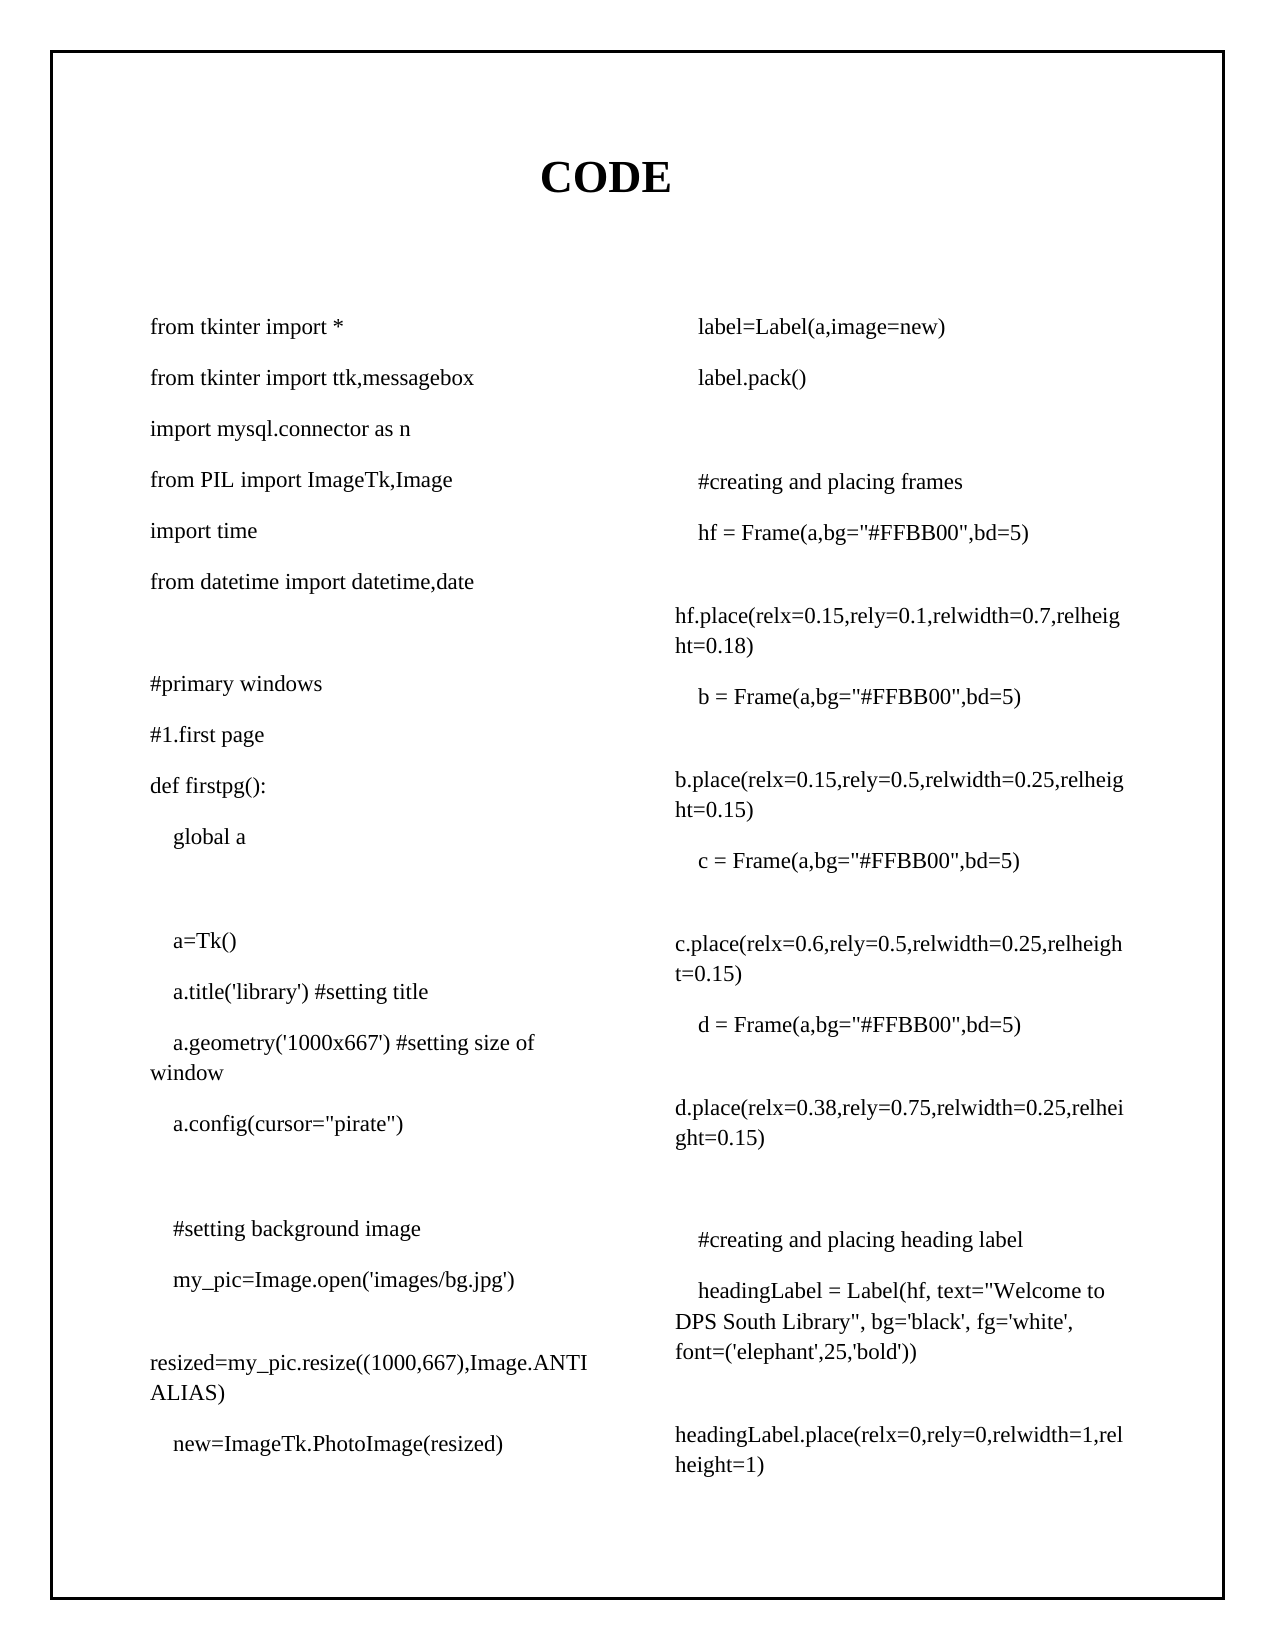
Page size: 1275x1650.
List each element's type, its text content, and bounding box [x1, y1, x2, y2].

text CODE [150, 150, 1125, 203]
text hf = Frame(a,bg="#FFBB00",bd=5) [675, 519, 1125, 545]
text hf.place(relx=0.15,rely=0.1,relwidth=0.7,relheight=0.18) [675, 570, 1125, 658]
text #1.first page [150, 721, 600, 747]
text #setting background image [150, 1214, 600, 1241]
text from PIL import ImageTk,Image [150, 466, 600, 492]
text my_pic=Image.open('images/bg.jpg') [150, 1266, 600, 1292]
text d.place(relx=0.38,rely=0.75,relwidth=0.25,relheight=0.15) [675, 1062, 1125, 1151]
text headingLabel = Label(hf, text="Welcome to DPS South Library", bg='black', fg='white', font=('elephant',25,'bold')) [675, 1278, 1125, 1364]
text global a [150, 823, 600, 849]
text c.place(relx=0.6,rely=0.5,relwidth=0.25,relheight=0.15) [675, 898, 1125, 987]
text a=Tk() [150, 927, 600, 953]
text resized=my_pic.resize((1000,667),Image.ANTIALIAS) [150, 1317, 600, 1405]
text b = Frame(a,bg="#FFBB00",bd=5) [675, 683, 1125, 709]
text from tkinter import ttk,messagebox [150, 364, 600, 390]
text b.place(relx=0.15,rely=0.5,relwidth=0.25,relheight=0.15) [675, 734, 1125, 822]
text a.geometry('1000x667') #setting size of window [150, 1029, 600, 1086]
text label.pack() [675, 364, 1125, 390]
text headingLabel.place(relx=0,rely=0,relwidth=1,relheight=1) [675, 1389, 1125, 1477]
text #creating and placing heading label [675, 1227, 1125, 1253]
text d = Frame(a,bg="#FFBB00",bd=5) [675, 1011, 1125, 1038]
text new=ImageTk.PhotoImage(resized) [150, 1430, 600, 1456]
text def firstpg(): [150, 772, 600, 798]
text c = Frame(a,bg="#FFBB00",bd=5) [675, 847, 1125, 873]
text #creating and placing frames [675, 468, 1125, 494]
text from tkinter import * [150, 313, 600, 339]
text #primary windows [150, 670, 600, 696]
text import mysql.connector as n [150, 415, 600, 441]
text label=Label(a,image=new) [675, 313, 1125, 339]
text from datetime import datetime,date [150, 568, 600, 594]
text a.title('library') #setting title [150, 978, 600, 1004]
text import time [150, 517, 600, 543]
text a.config(cursor="pirate") [150, 1111, 600, 1137]
